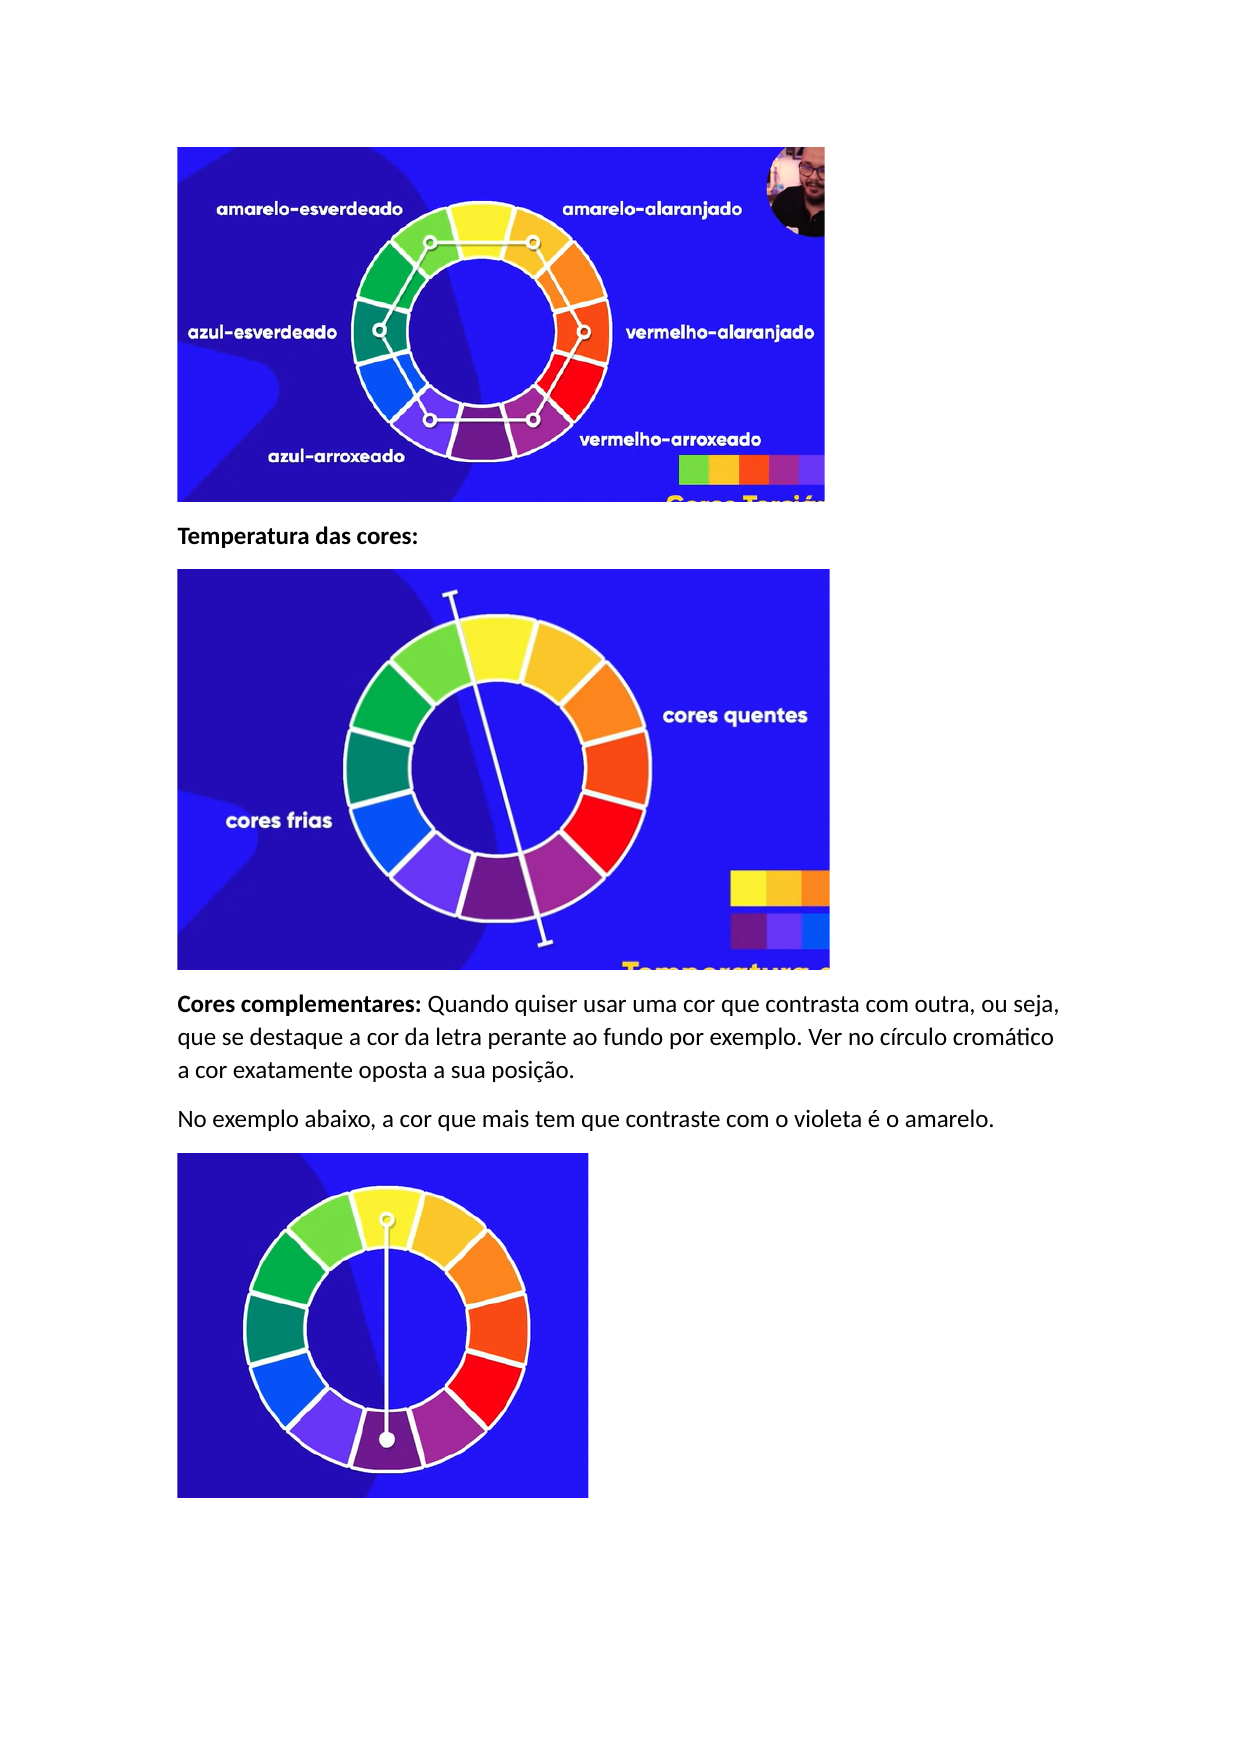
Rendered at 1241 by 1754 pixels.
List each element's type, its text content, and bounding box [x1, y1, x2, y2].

text Cores complementares: Quando quiser usar uma cor que contrasta com outra, ou seja, que se destaque a cor da letra perante ao fundo por exemplo. Ver no círculo cromático a cor exatamente oposta a sua posição. [177, 988, 1063, 1084]
picture [177, 1153, 589, 1498]
picture [177, 147, 825, 502]
text No exemplo abaixo, a cor que mais tem que contraste com o violeta é o amarelo. [177, 1103, 1063, 1134]
picture [177, 569, 830, 970]
text Temperatura das cores: [177, 520, 1063, 551]
